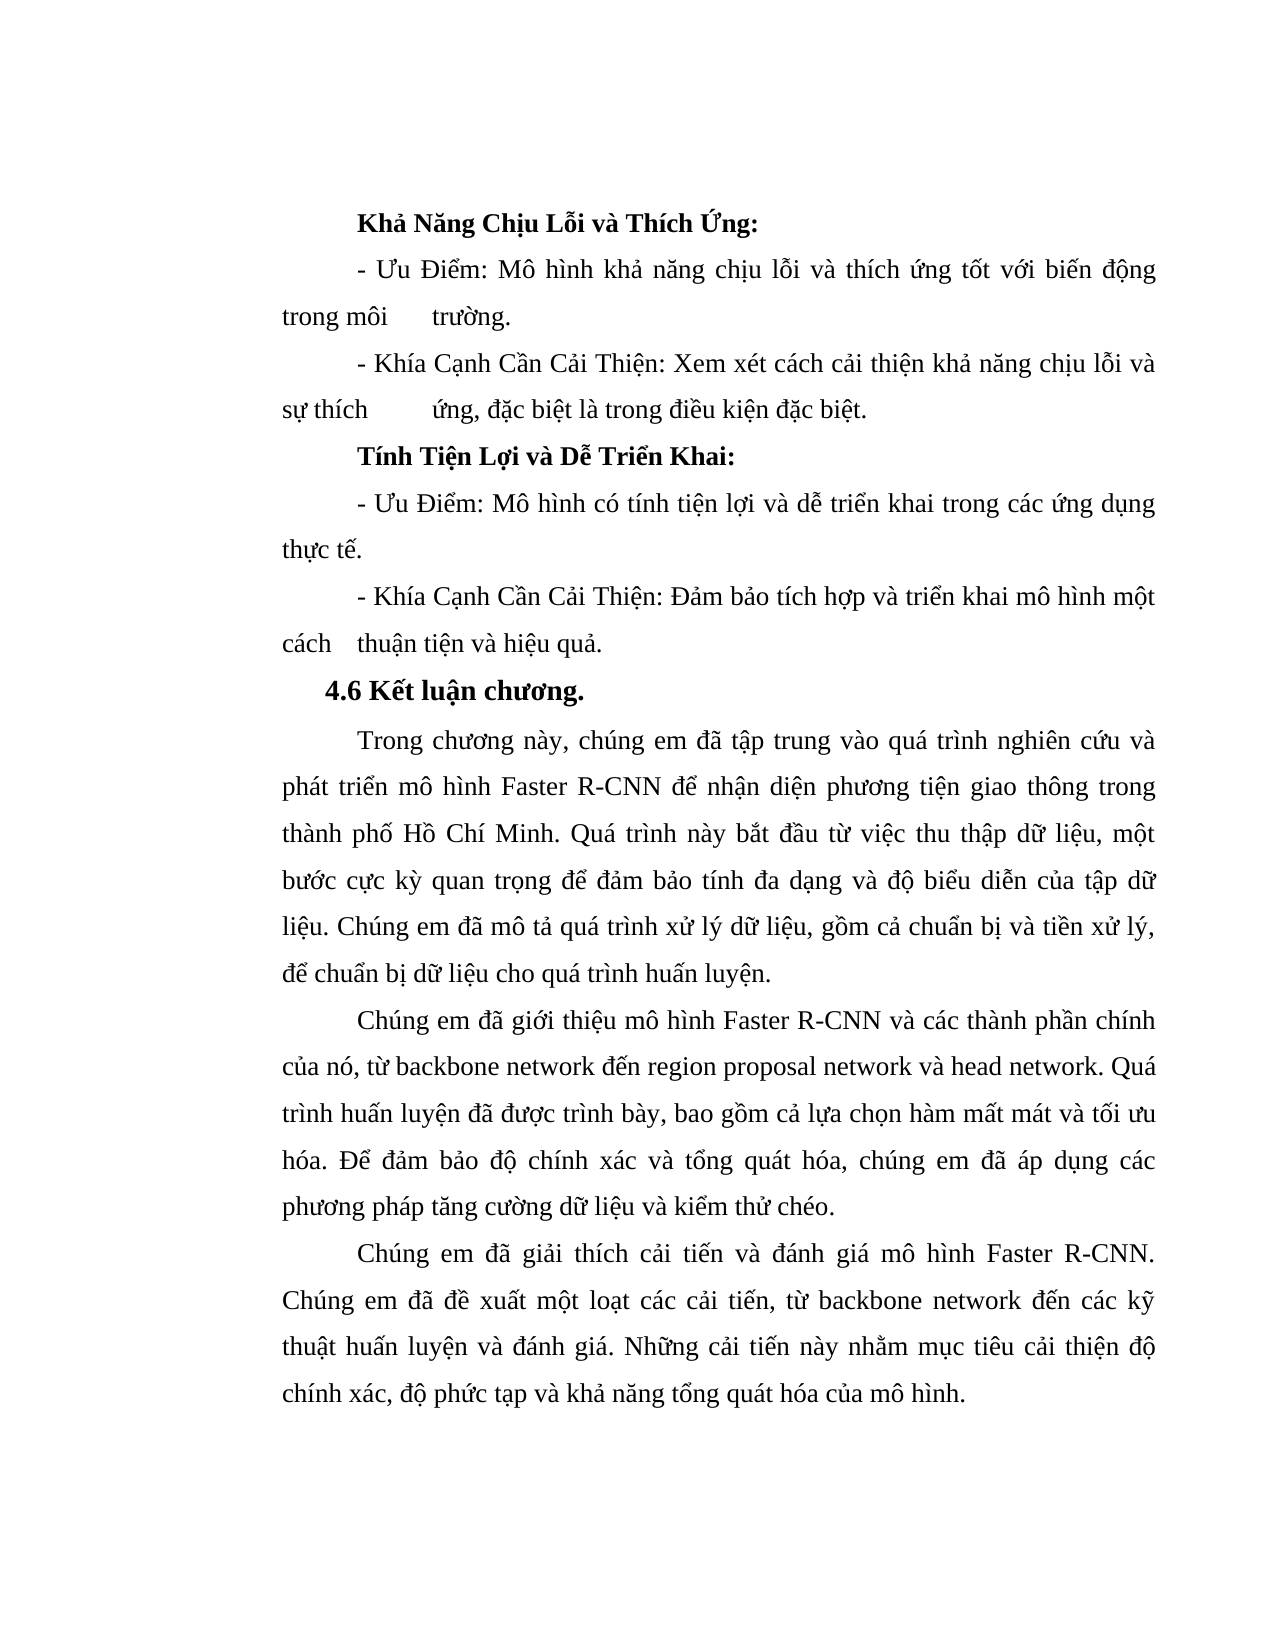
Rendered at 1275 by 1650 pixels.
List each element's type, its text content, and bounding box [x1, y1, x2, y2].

text - Khía Cạnh Cần Cải Thiện: Đảm bảo tích hợp và triển khai mô hình một cách thuận tiện và hiệu quả. [282, 580, 1157, 658]
text Trong chương này, chúng em đã tập trung vào quá trình nghiên cứu và phát triển mô hình Faster R-CNN để nhận diện phương tiện giao thông trong thành phố Hồ Chí Minh. Quá trình này bắt đầu từ việc thu thập dữ liệu, một bước cực kỳ quan trọng để đảm bảo tính đa dạng và độ biểu diễn của tập dữ liệu. Chúng em đã mô tả quá trình xử lý dữ liệu, gồm cả chuẩn bị và tiền xử lý, để chuẩn bị dữ liệu cho quá trình huấn luyện. [282, 724, 1157, 988]
text Chúng em đã giải thích cải tiến và đánh giá mô hình Faster R-CNN. Chúng em đã đề xuất một loạt các cải tiến, từ backbone network đến các kỹ thuật huấn luyện và đánh giá. Những cải tiến này nhằm mục tiêu cải thiện độ chính xác, độ phức tạp và khả năng tổng quát hóa của mô hình. [282, 1237, 1157, 1408]
text - Khía Cạnh Cần Cải Thiện: Xem xét cách cải thiện khả năng chịu lỗi và sự thích ứng, đặc biệt là trong điều kiện đặc biệt. [282, 347, 1157, 424]
subtitle 4.6 Kết luận chương. [324, 673, 1054, 707]
text Tính Tiện Lợi và Dễ Triển Khai: [282, 440, 1157, 471]
text Chúng em đã giới thiệu mô hình Faster R-CNN và các thành phần chính của nó, từ backbone network đến region proposal network và head network. Quá trình huấn luyện đã được trình bày, bao gồm cả lựa chọn hàm mất mát và tối ưu hóa. Để đảm bảo độ chính xác và tổng quát hóa, chúng em đã áp dụng các phương pháp tăng cường dữ liệu và kiểm thử chéo. [282, 1004, 1157, 1222]
text - Ưu Điểm: Mô hình có tính tiện lợi và dễ triển khai trong các ứng dụng thực tế. [282, 487, 1157, 564]
text Khả Năng Chịu Lỗi và Thích Ứng: [282, 207, 1157, 238]
text - Ưu Điểm: Mô hình khả năng chịu lỗi và thích ứng tốt với biến động trong môi trường. [282, 253, 1157, 331]
